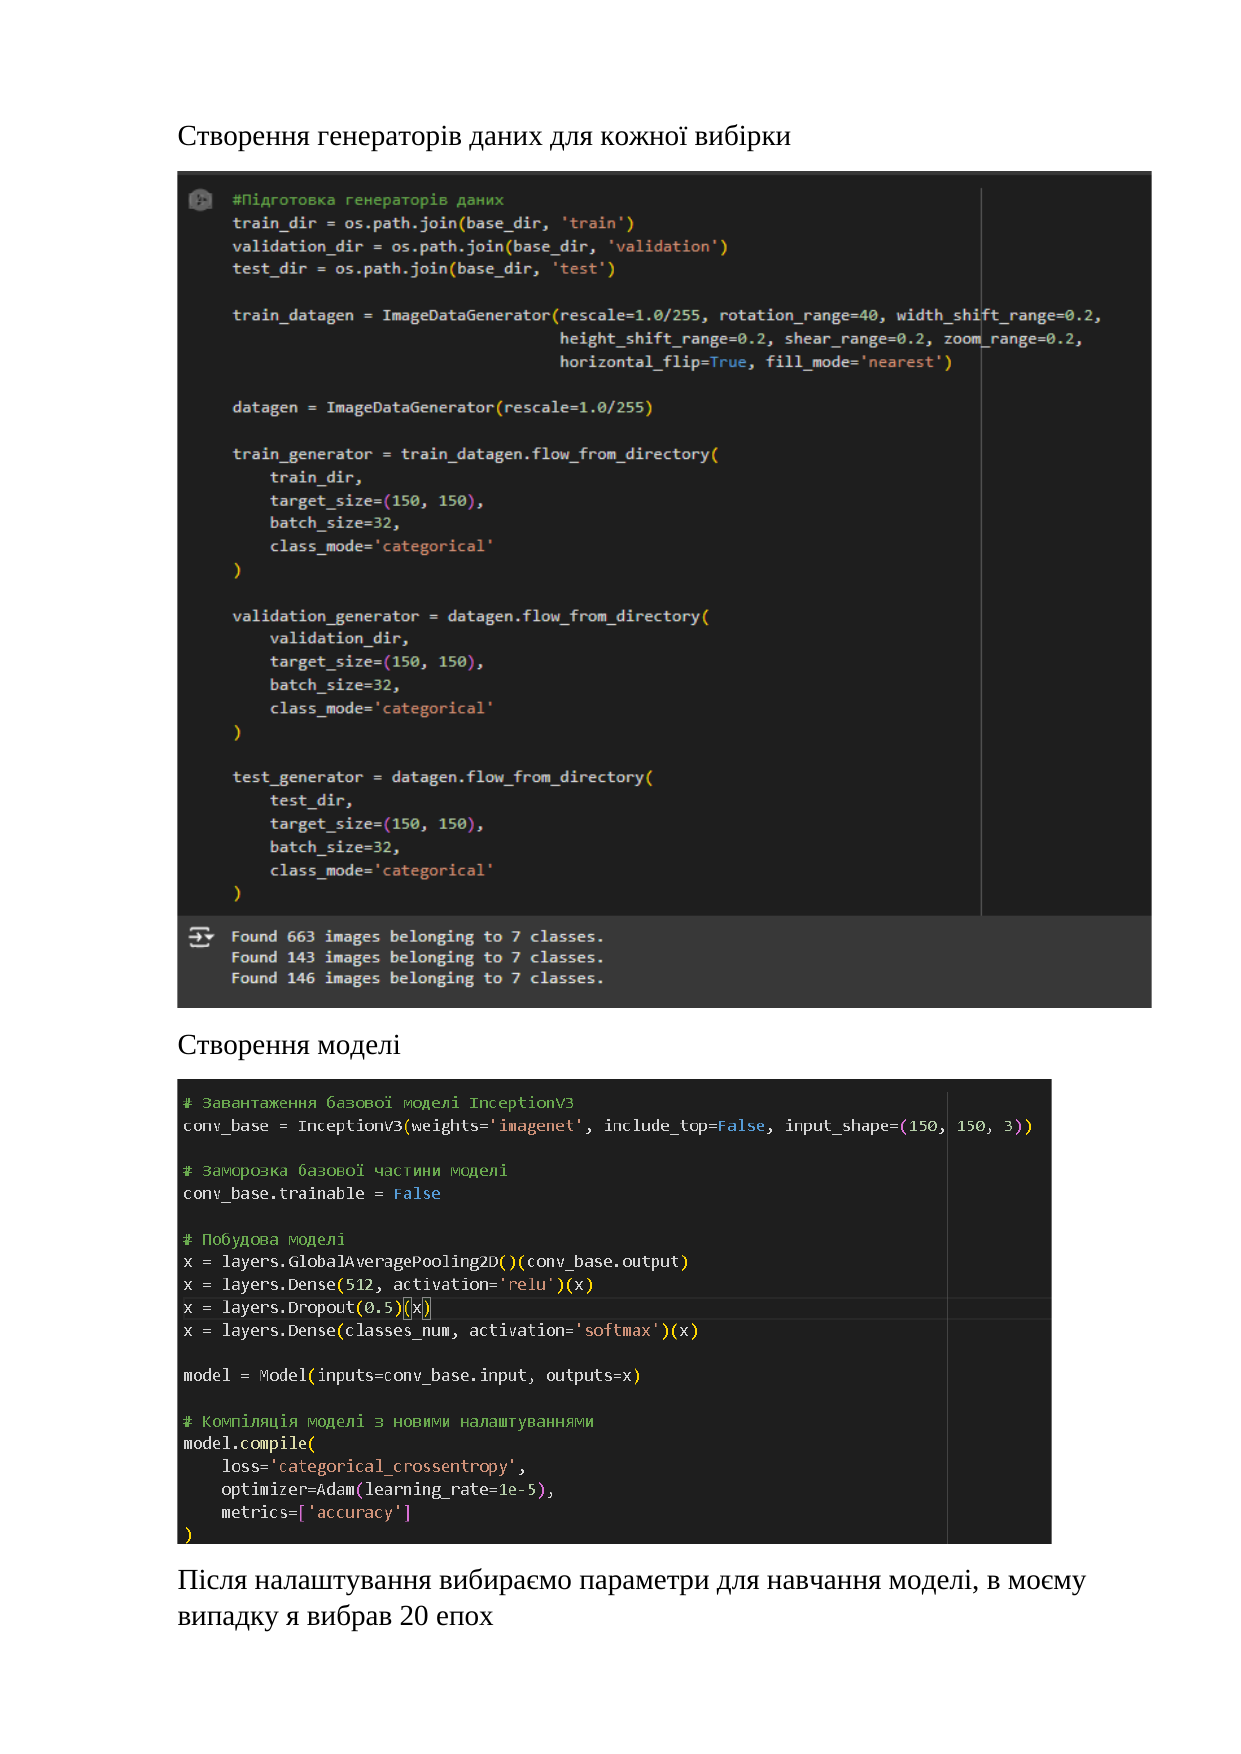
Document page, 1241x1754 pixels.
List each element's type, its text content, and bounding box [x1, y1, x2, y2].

picture [177, 1079, 1052, 1544]
text Після налаштування вибираємо параметри для навчання моделі, в моєму випадку я вибрав 20 епох [177, 1562, 1152, 1632]
picture [177, 171, 1152, 1008]
text Створення моделі [177, 1027, 1152, 1060]
text Створення генераторів даних для кожної вибірки [177, 118, 1152, 152]
